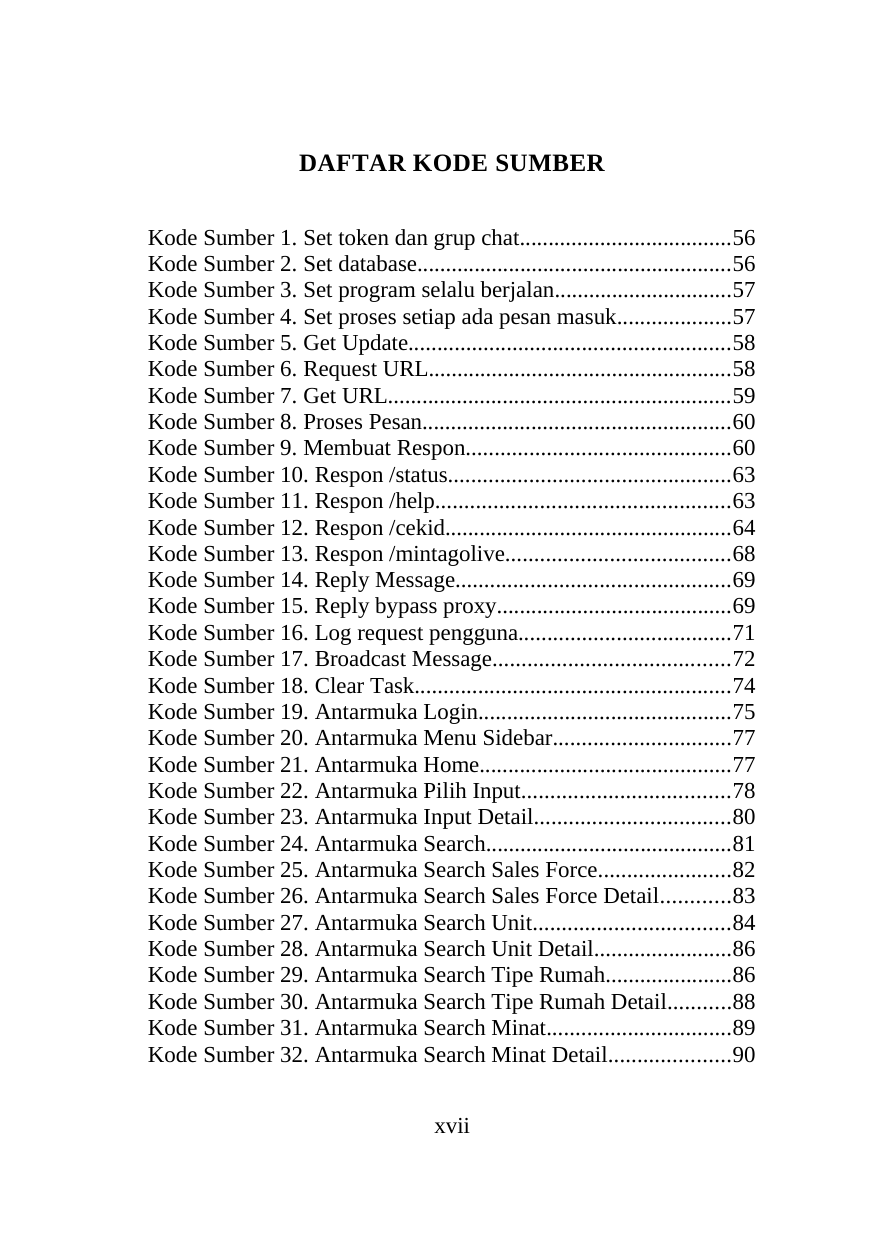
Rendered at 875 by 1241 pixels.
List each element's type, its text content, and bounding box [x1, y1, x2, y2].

text Kode Sumber 9. Membuat Respon 60 [148, 434, 756, 461]
text Kode Sumber 10. Respon /status 63 [148, 461, 756, 487]
text Kode Sumber 21. Antarmuka Home 77 [148, 751, 756, 777]
text Kode Sumber 26. Antarmuka Search Sales Force Detail 83 [148, 882, 756, 909]
text Kode Sumber 22. Antarmuka Pilih Input 78 [148, 777, 756, 803]
text Kode Sumber 17. Broadcast Message 72 [148, 645, 756, 672]
text Kode Sumber 29. Antarmuka Search Tipe Rumah 86 [148, 962, 756, 988]
text Kode Sumber 19. Antarmuka Login 75 [148, 698, 756, 724]
text Kode Sumber 31. Antarmuka Search Minat 89 [148, 1014, 756, 1041]
text Kode Sumber 2. Set database 56 [148, 250, 756, 276]
subtitle DAFTAR KODE SUMBER [148, 148, 756, 176]
text Kode Sumber 25. Antarmuka Search Sales Force 82 [148, 856, 756, 882]
text Kode Sumber 5. Get Update 58 [148, 329, 756, 355]
text Kode Sumber 24. Antarmuka Search 81 [148, 830, 756, 856]
text Kode Sumber 18. Clear Task 74 [148, 672, 756, 698]
text Kode Sumber 30. Antarmuka Search Tipe Rumah Detail 88 [148, 988, 756, 1014]
text Kode Sumber 12. Respon /cekid 64 [148, 513, 756, 540]
text Kode Sumber 6. Request URL 58 [148, 355, 756, 382]
text Kode Sumber 11. Respon /help 63 [148, 487, 756, 513]
text Kode Sumber 16. Log request pengguna 71 [148, 619, 756, 645]
text Kode Sumber 32. Antarmuka Search Minat Detail 90 [148, 1041, 756, 1067]
text Kode Sumber 20. Antarmuka Menu Sidebar 77 [148, 724, 756, 751]
text Kode Sumber 14. Reply Message 69 [148, 566, 756, 593]
text Kode Sumber 15. Reply bypass proxy 69 [148, 593, 756, 619]
text Kode Sumber 23. Antarmuka Input Detail 80 [148, 803, 756, 830]
text Kode Sumber 13. Respon /mintagolive 68 [148, 540, 756, 566]
text Kode Sumber 3. Set program selalu berjalan 57 [148, 276, 756, 303]
text Kode Sumber 1. Set token dan grup chat 56 [148, 224, 756, 250]
text Kode Sumber 27. Antarmuka Search Unit 84 [148, 909, 756, 935]
text Kode Sumber 8. Proses Pesan 60 [148, 408, 756, 434]
text Kode Sumber 7. Get URL 59 [148, 382, 756, 408]
text Kode Sumber 4. Set proses setiap ada pesan masuk 57 [148, 303, 756, 329]
text Kode Sumber 28. Antarmuka Search Unit Detail 86 [148, 935, 756, 962]
